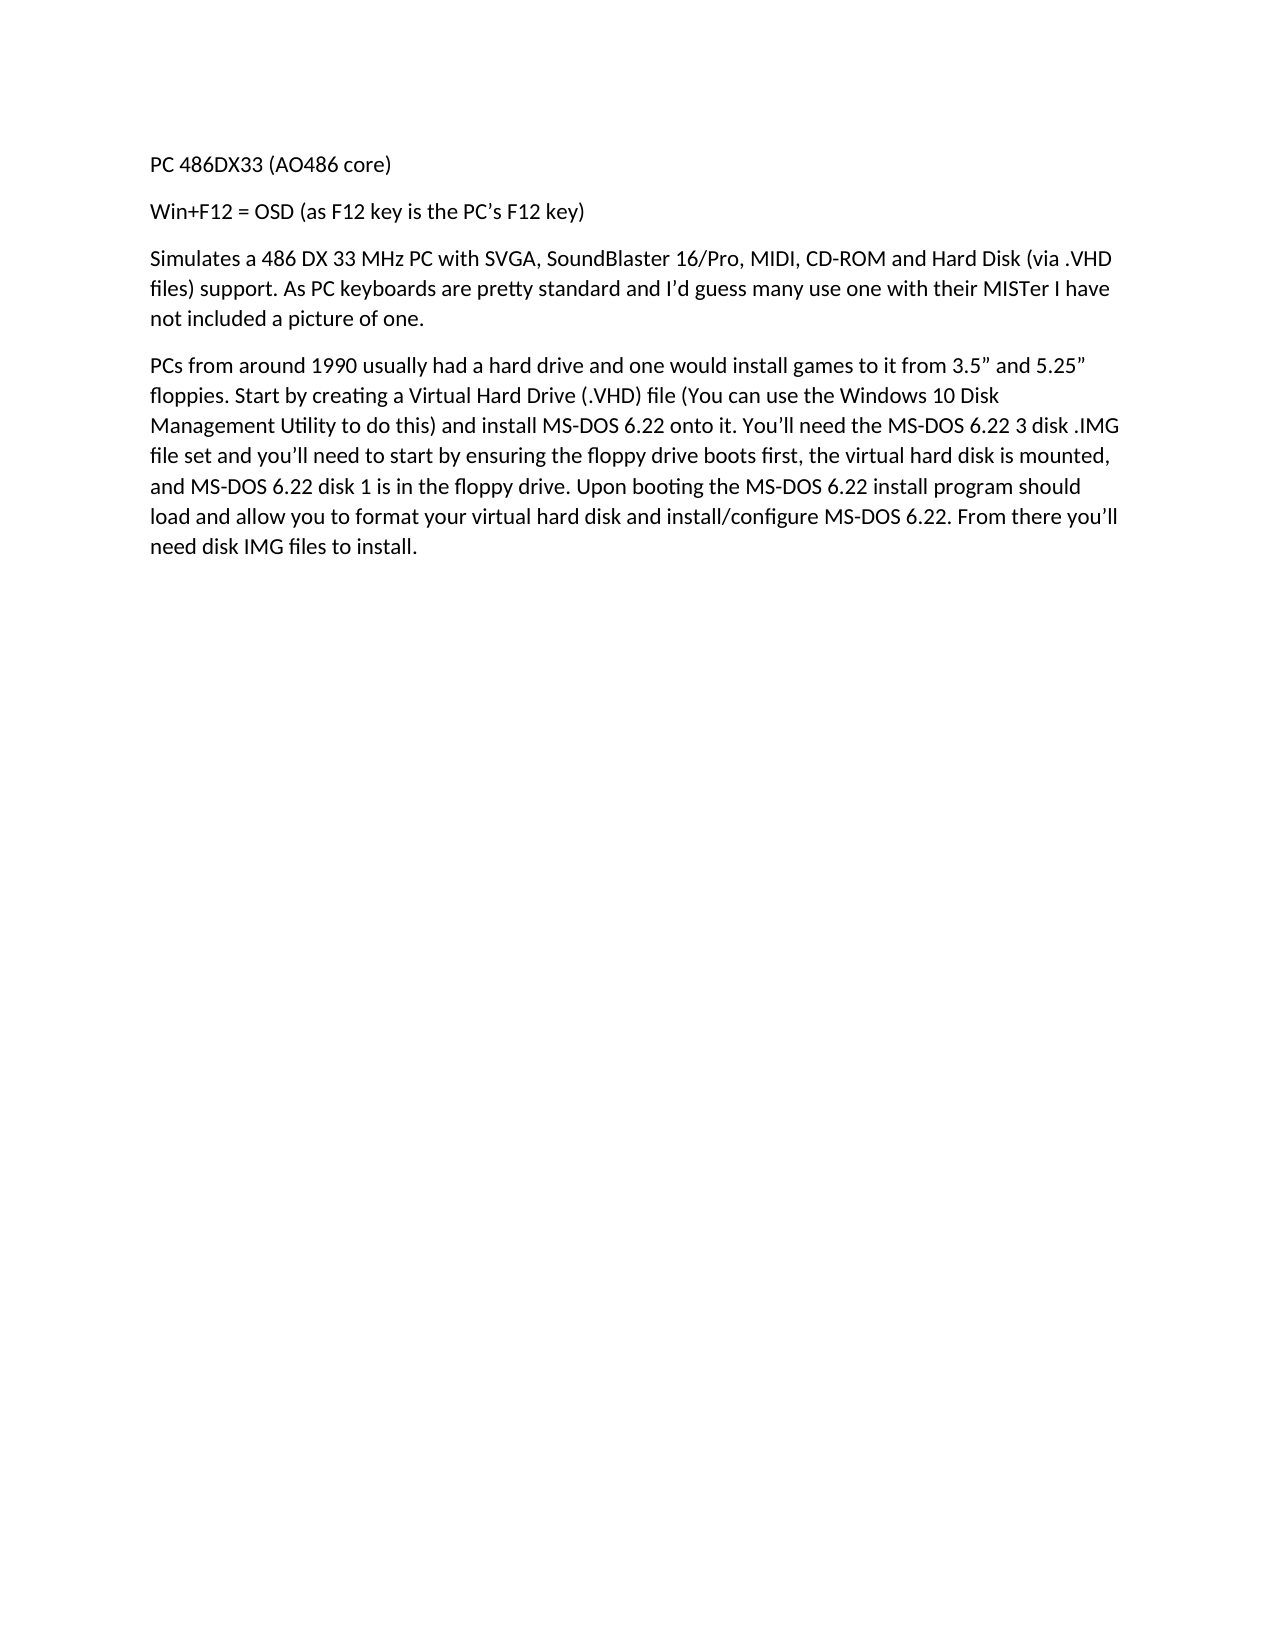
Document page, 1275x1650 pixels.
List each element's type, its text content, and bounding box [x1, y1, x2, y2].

text Simulates a 486 DX 33 MHz PC with SVGA, SoundBlaster 16/Pro, MIDI, CD-ROM and Hard Disk (via .VHD files) support. As PC keyboards are pretty standard and I’d guess many use one with their MISTer I have not included a picture of one. [150, 244, 1125, 332]
text Win+F12 = OSD (as F12 key is the PC’s F12 key) [150, 197, 1125, 225]
text PCs from around 1990 usually had a hard drive and one would install games to it from 3.5” and 5.25” floppies. Start by creating a Virtual Hard Drive (.VHD) file (You can use the Windows 10 Disk Management Utility to do this) and install MS-DOS 6.22 onto it. You’ll need the MS-DOS 6.22 3 disk .IMG file set and you’ll need to start by ensuring the floppy drive boots first, the virtual hard disk is mounted, and MS-DOS 6.22 disk 1 is in the floppy drive. Upon booting the MS-DOS 6.22 install program should load and allow you to format your virtual hard disk and install/configure MS-DOS 6.22. From there you’ll need disk IMG files to install. [150, 351, 1125, 560]
text PC 486DX33 (AO486 core) [150, 150, 1125, 178]
